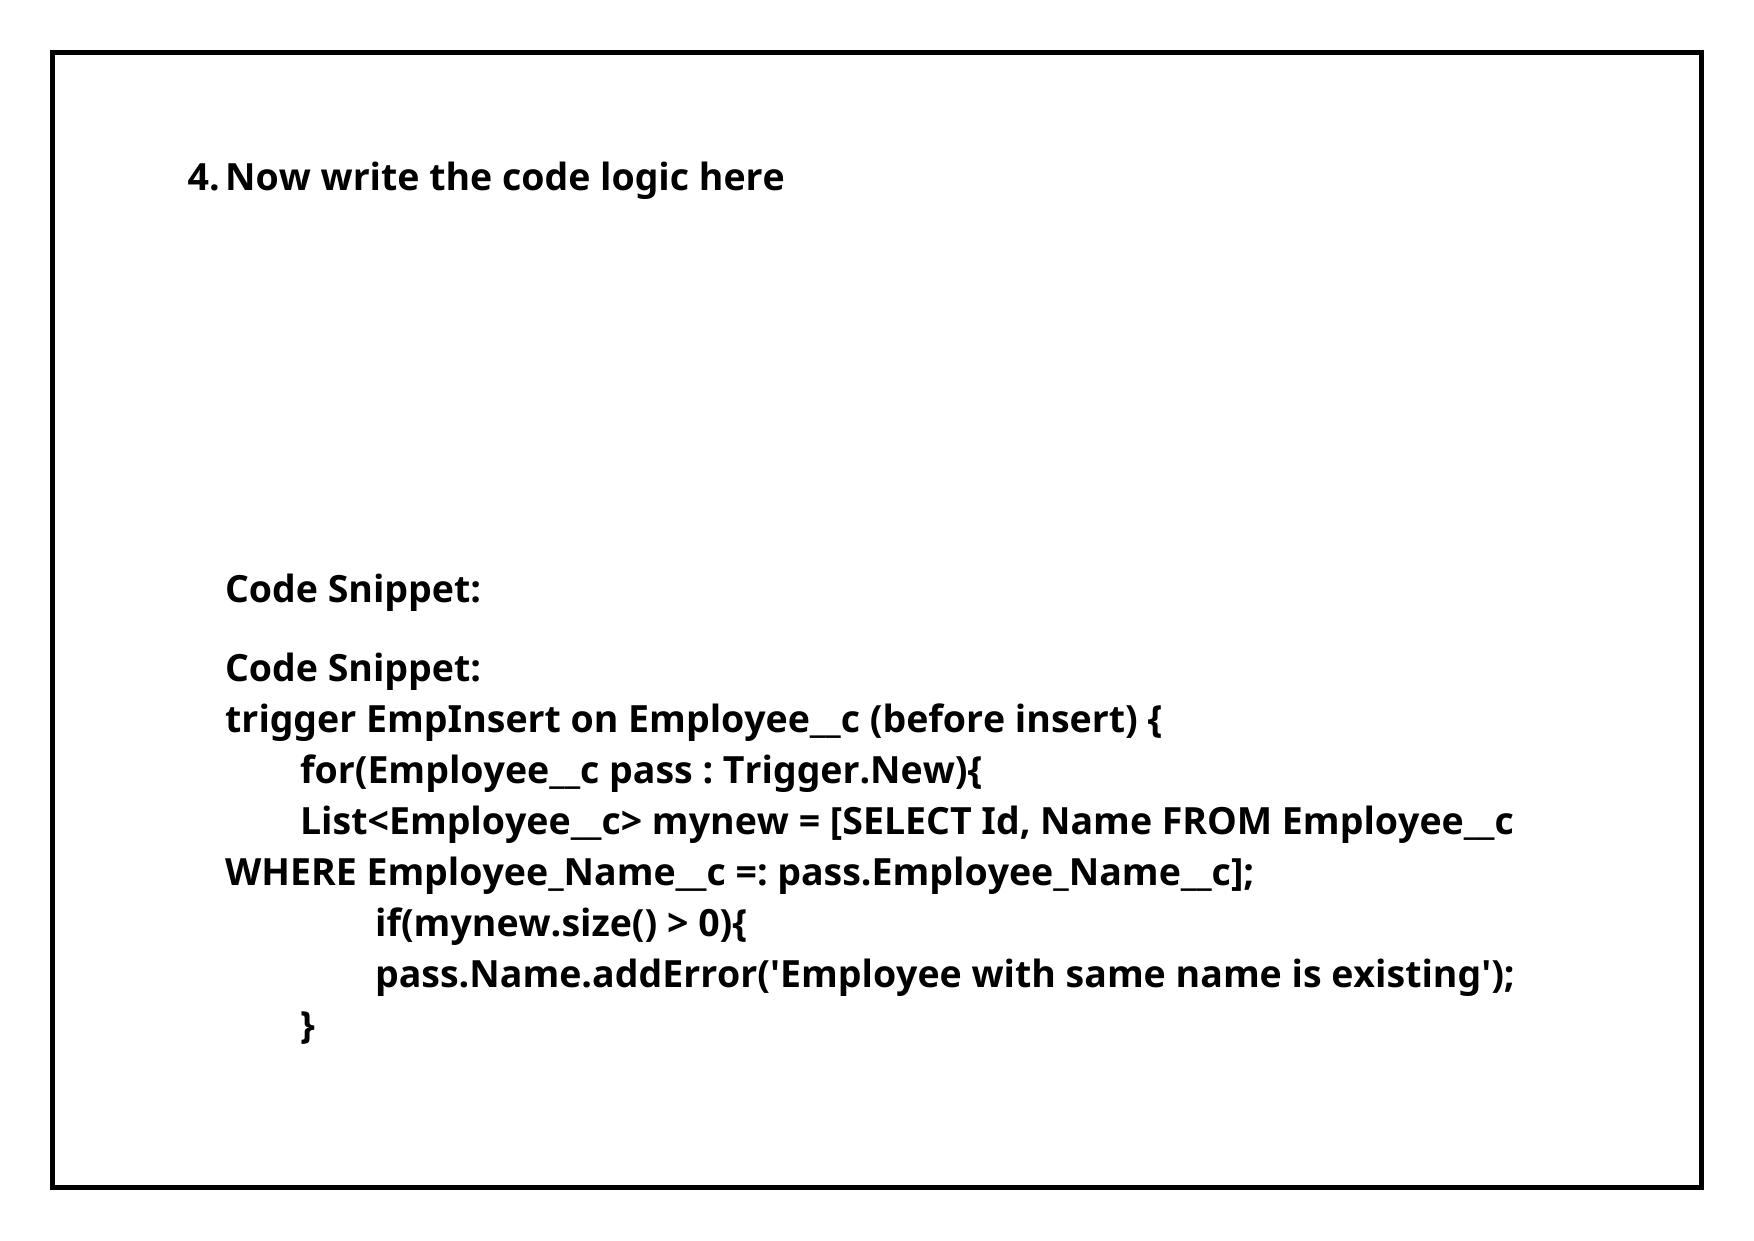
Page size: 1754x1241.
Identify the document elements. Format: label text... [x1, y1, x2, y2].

text pass.Name.addError('Employee with same name is existing'); [225, 948, 1604, 999]
text List<Employee__c> mynew = [SELECT Id, Name FROM Employee__c WHERE Employee_Name__c =: pass.Employee_Name__c]; [225, 794, 1604, 897]
text } [225, 999, 1604, 1050]
text Code Snippet: trigger EmpInsert on Employee__c (before insert) { [225, 641, 1604, 743]
list Now write the code logic here Code Snippet: [187, 150, 1604, 641]
text if(mynew.size() > 0){ [225, 897, 1604, 948]
text for(Employee__c pass : Trigger.New){ [225, 743, 1604, 794]
